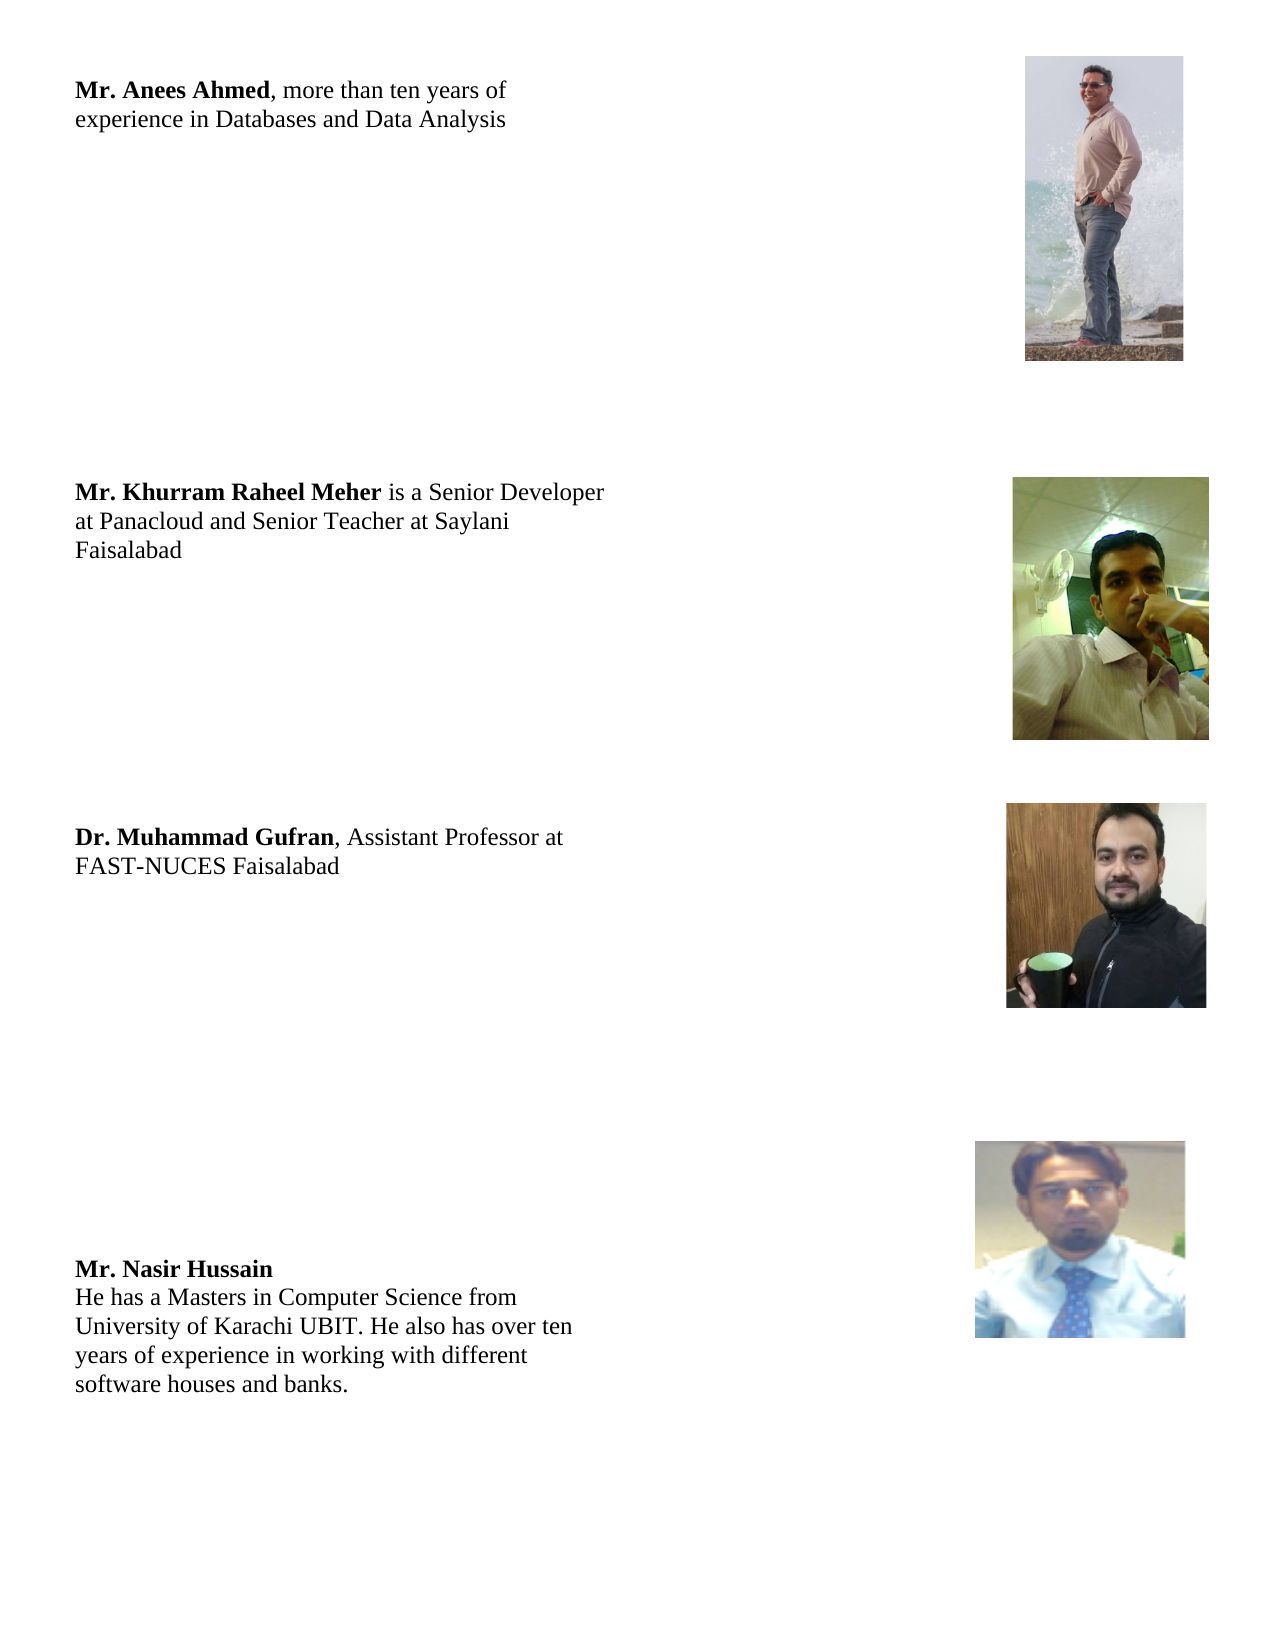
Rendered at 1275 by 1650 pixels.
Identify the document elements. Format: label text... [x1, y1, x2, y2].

picture [975, 1141, 1188, 1338]
text Dr. Muhammad Gufran, Assistant Professor at FAST-NUCES Faisalabad [75, 822, 605, 880]
text Mr. Nasir Hussain [75, 1254, 605, 1282]
picture [1012, 477, 1209, 740]
picture [1006, 803, 1207, 1008]
picture [1025, 56, 1184, 361]
text He has a Masters in Computer Science from University of Karachi UBIT. He also has over ten years of experience in working with different software houses and banks. [75, 1282, 605, 1397]
text Mr. Khurram Raheel Meher is a Senior Developer at Panacloud and Senior Teacher at Saylani Faisalabad [75, 477, 605, 564]
text Mr. Anees Ahmed, more than ten years of experience in Databases and Data Analysis [75, 75, 605, 132]
